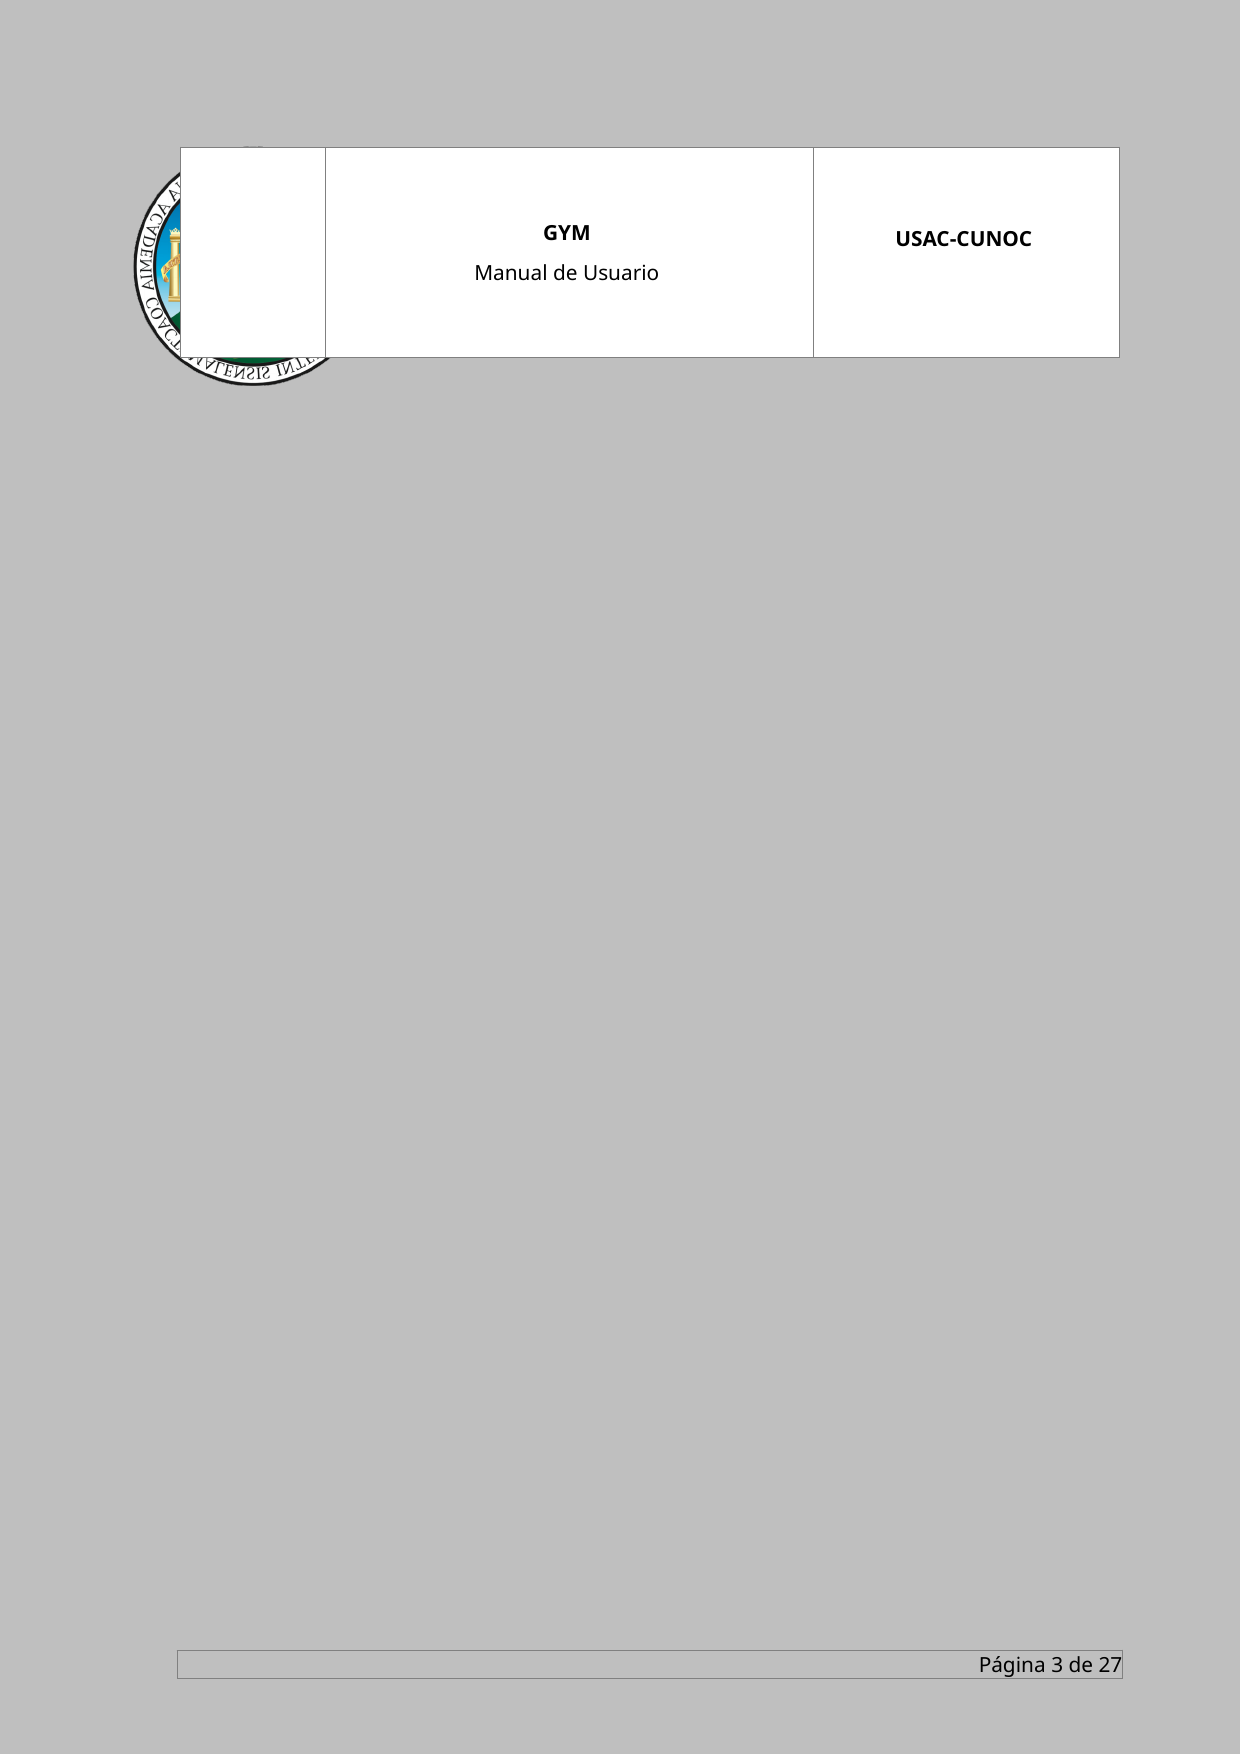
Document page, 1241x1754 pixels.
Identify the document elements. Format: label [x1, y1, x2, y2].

picture [133, 146, 373, 386]
